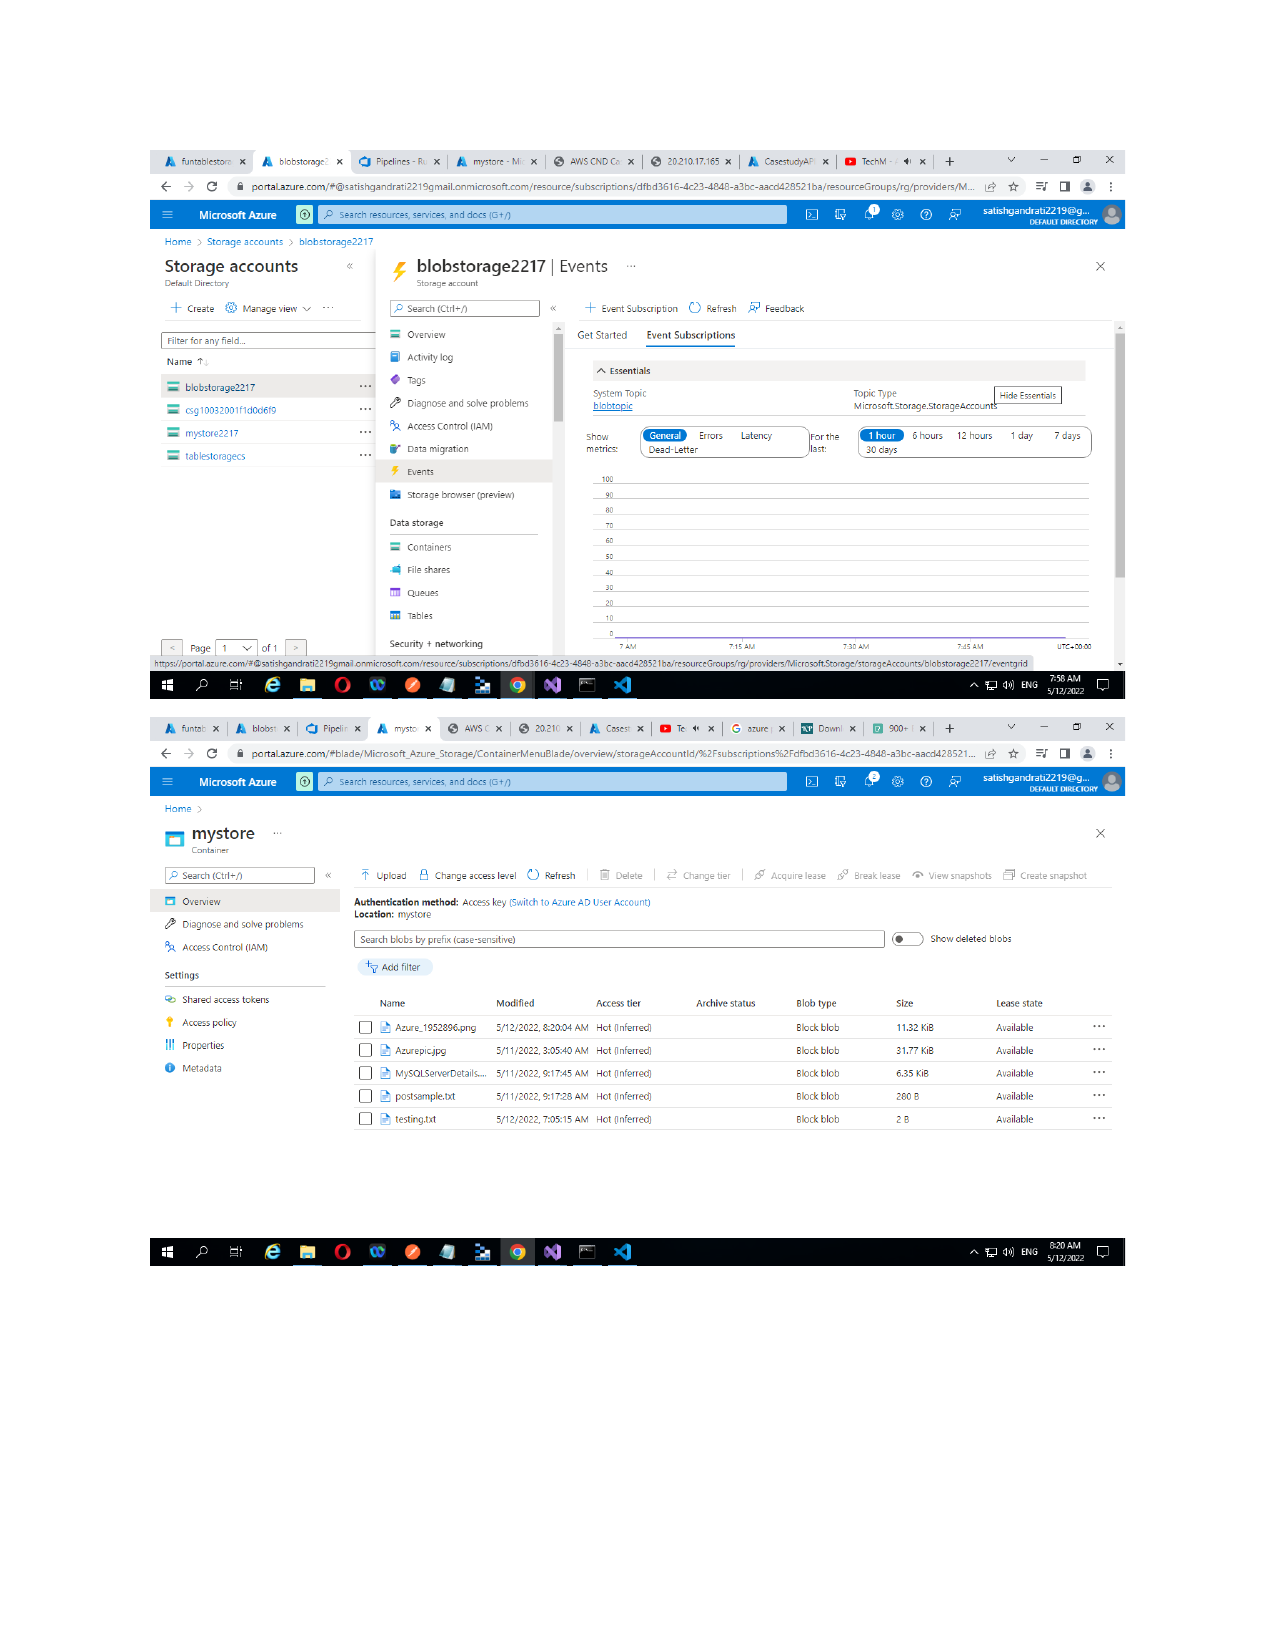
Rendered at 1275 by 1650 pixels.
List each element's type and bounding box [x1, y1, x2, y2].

picture [150, 150, 1125, 699]
picture [150, 717, 1125, 1266]
